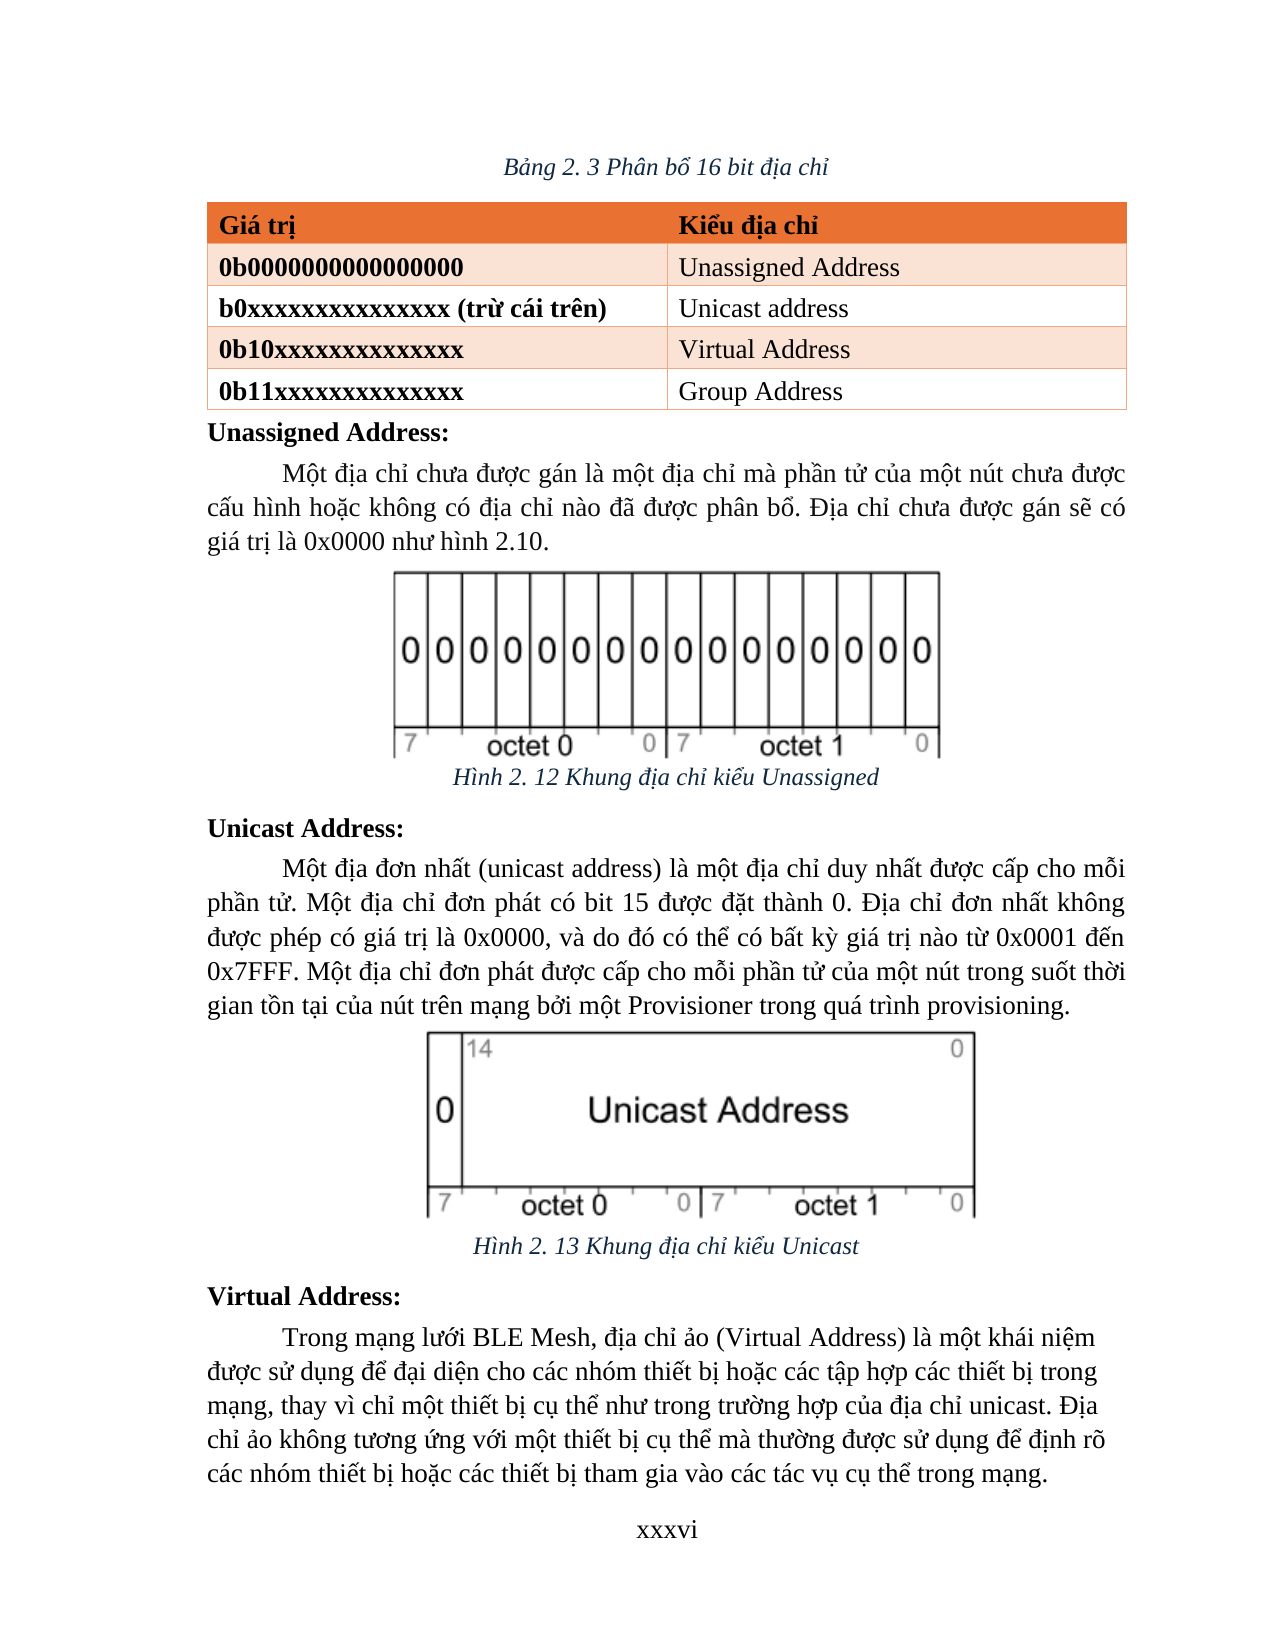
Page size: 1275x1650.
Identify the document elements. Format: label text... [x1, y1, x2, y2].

table_cell Group Address [668, 369, 1126, 409]
text Unassigned Address: [207, 416, 1127, 448]
picture [413, 1029, 996, 1228]
table_cell Virtual Address [668, 327, 1126, 368]
text Virtual Address: [207, 1281, 1127, 1312]
text Một địa chỉ chưa được gán là một địa chỉ mà phần tử của một nút chưa được cấu hình hoặc không có địa chỉ nào đã được phân bổ. Địa chỉ chưa được gán sẽ có giá trị là 0x0000 như hình 2.10. [207, 522, 1127, 556]
text Một địa chỉ chưa được gán là một địa chỉ mà phần tử của một nút chưa được cấu hình hoặc không có địa chỉ nào đã được phân bổ. Địa chỉ chưa được gán sẽ có giá trị là 0x0000 như hình 2.10. [207, 457, 1127, 491]
table_cell Unicast address [668, 286, 1126, 326]
text Bảng 2. 3 Phân bổ 16 bit địa chỉ [207, 152, 1127, 181]
picture [393, 565, 941, 760]
table_cell 0b10xxxxxxxxxxxxxx [208, 327, 667, 368]
table_cell Unassigned Address [668, 244, 1126, 285]
table_header Giá trị [208, 203, 667, 243]
table_cell b0xxxxxxxxxxxxxxx (trừ cái trên) [208, 286, 667, 326]
table_cell 0b11xxxxxxxxxxxxxx [208, 369, 667, 409]
text Trong mạng lưới BLE Mesh, địa chỉ ảo (Virtual Address) là một khái niệm được sử dụng để đại diện cho các nhóm thiết bị hoặc các tập hợp các thiết bị trong mạng, thay vì chỉ một thiết bị cụ thể như trong trường hợp của địa chỉ unicast. Địa chỉ ảo không tương ứng với một thiết bị cụ thể mà thường được sử dụng để định rõ các nhóm thiết bị hoặc các thiết bị tham gia vào các tác vụ cụ thể trong mạng. [207, 1321, 1127, 1489]
table_header Kiểu địa chỉ [668, 203, 1126, 243]
text Unicast Address: [207, 812, 1127, 843]
text Một địa đơn nhất (unicast address) là một địa chỉ duy nhất được cấp cho mỗi phần tử. Một địa chỉ đơn phát có bit 15 được đặt thành 0. Địa chỉ đơn nhất không được phép có giá trị là 0x0000, và do đó có thể có bất kỳ giá trị nào từ 0x0001 đến 0x7FFF. Một địa chỉ đơn phát được cấp cho mỗi phần tử của một nút trong suốt thời gian tồn tại của nút trên mạng bởi một Provisioner trong quá trình provisioning. [207, 852, 1127, 1020]
table_cell 0b0000000000000000 [208, 244, 667, 285]
text Hình 2. 13 Khung địa chỉ kiểu Unicast [207, 1231, 1127, 1260]
text Hình 2. 12 Khung địa chỉ kiểu Unassigned [207, 762, 1127, 791]
